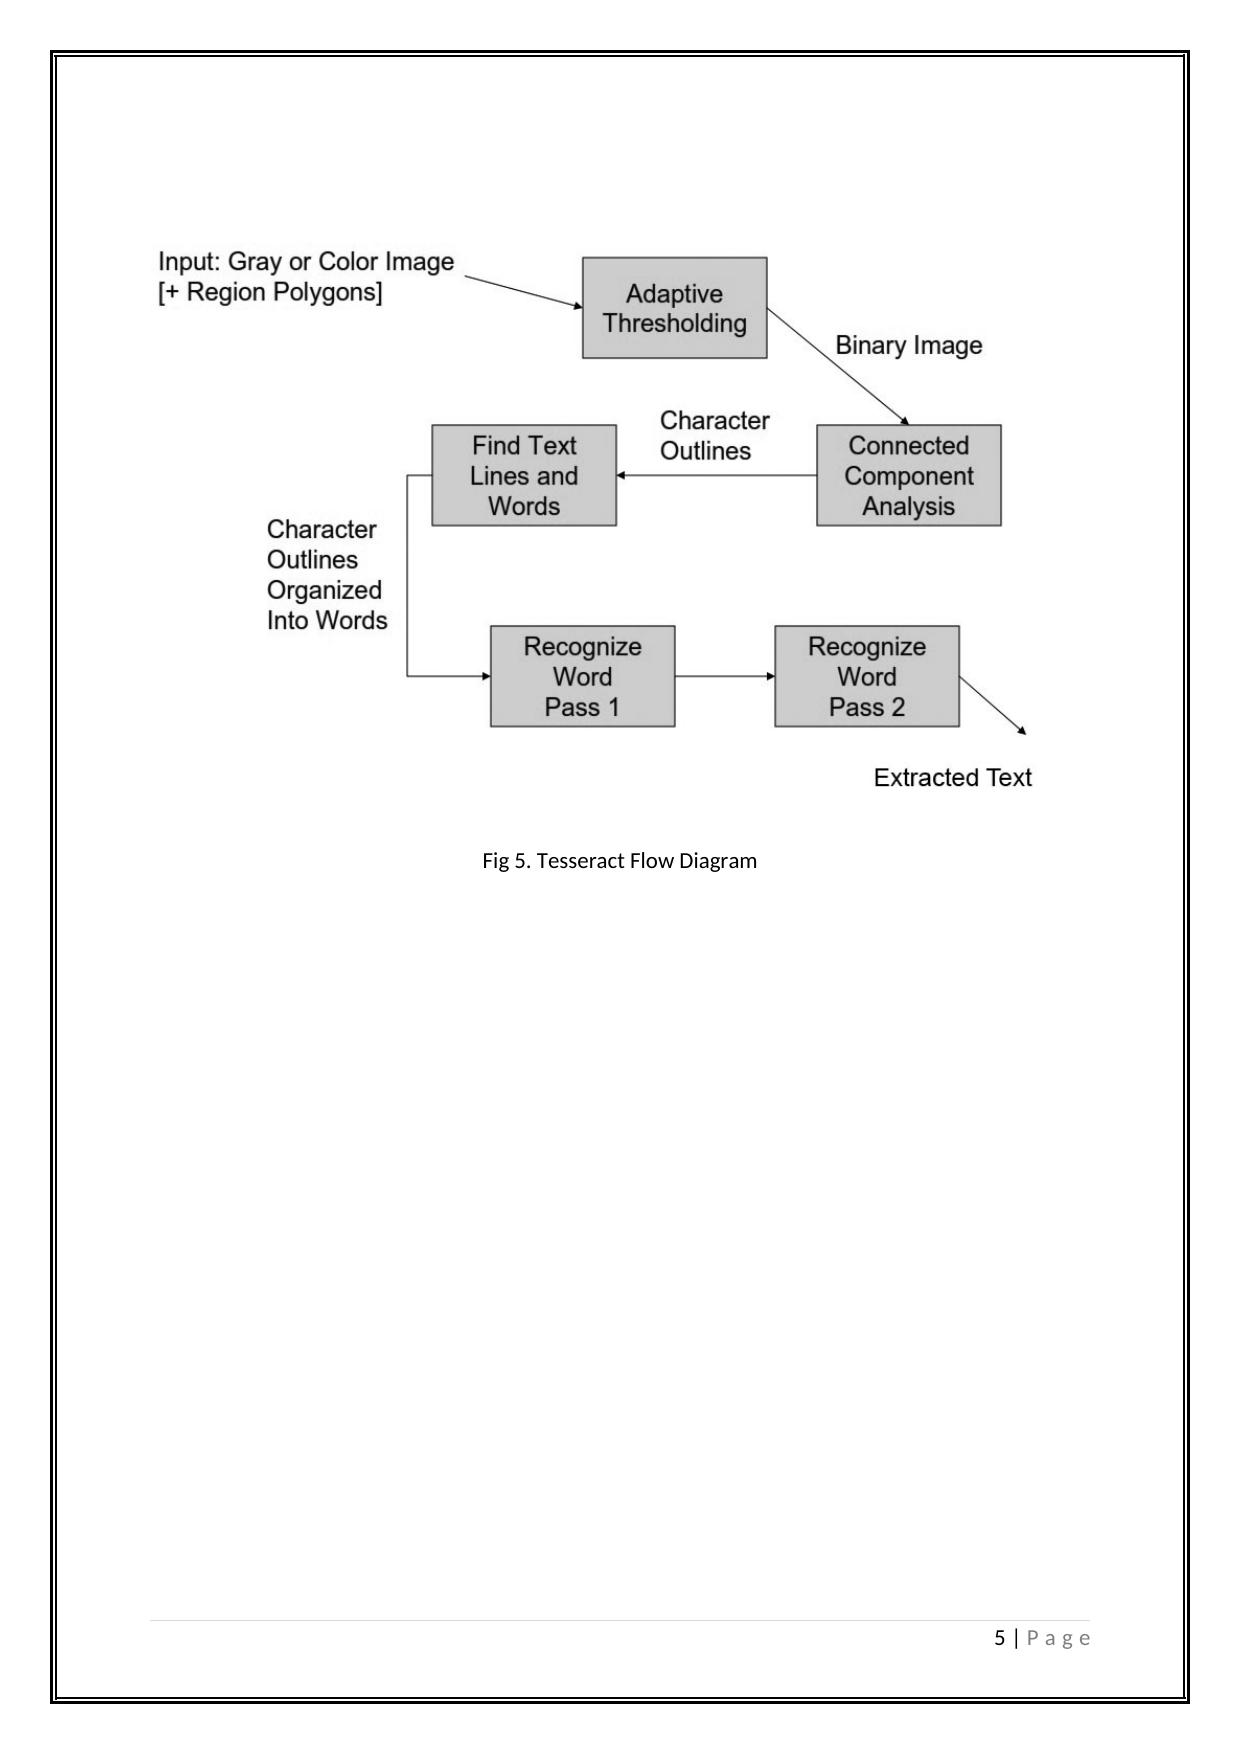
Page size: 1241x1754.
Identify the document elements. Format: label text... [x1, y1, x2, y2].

picture [150, 243, 1090, 827]
text Fig 5. Tesseract Flow Diagram [150, 846, 1090, 874]
